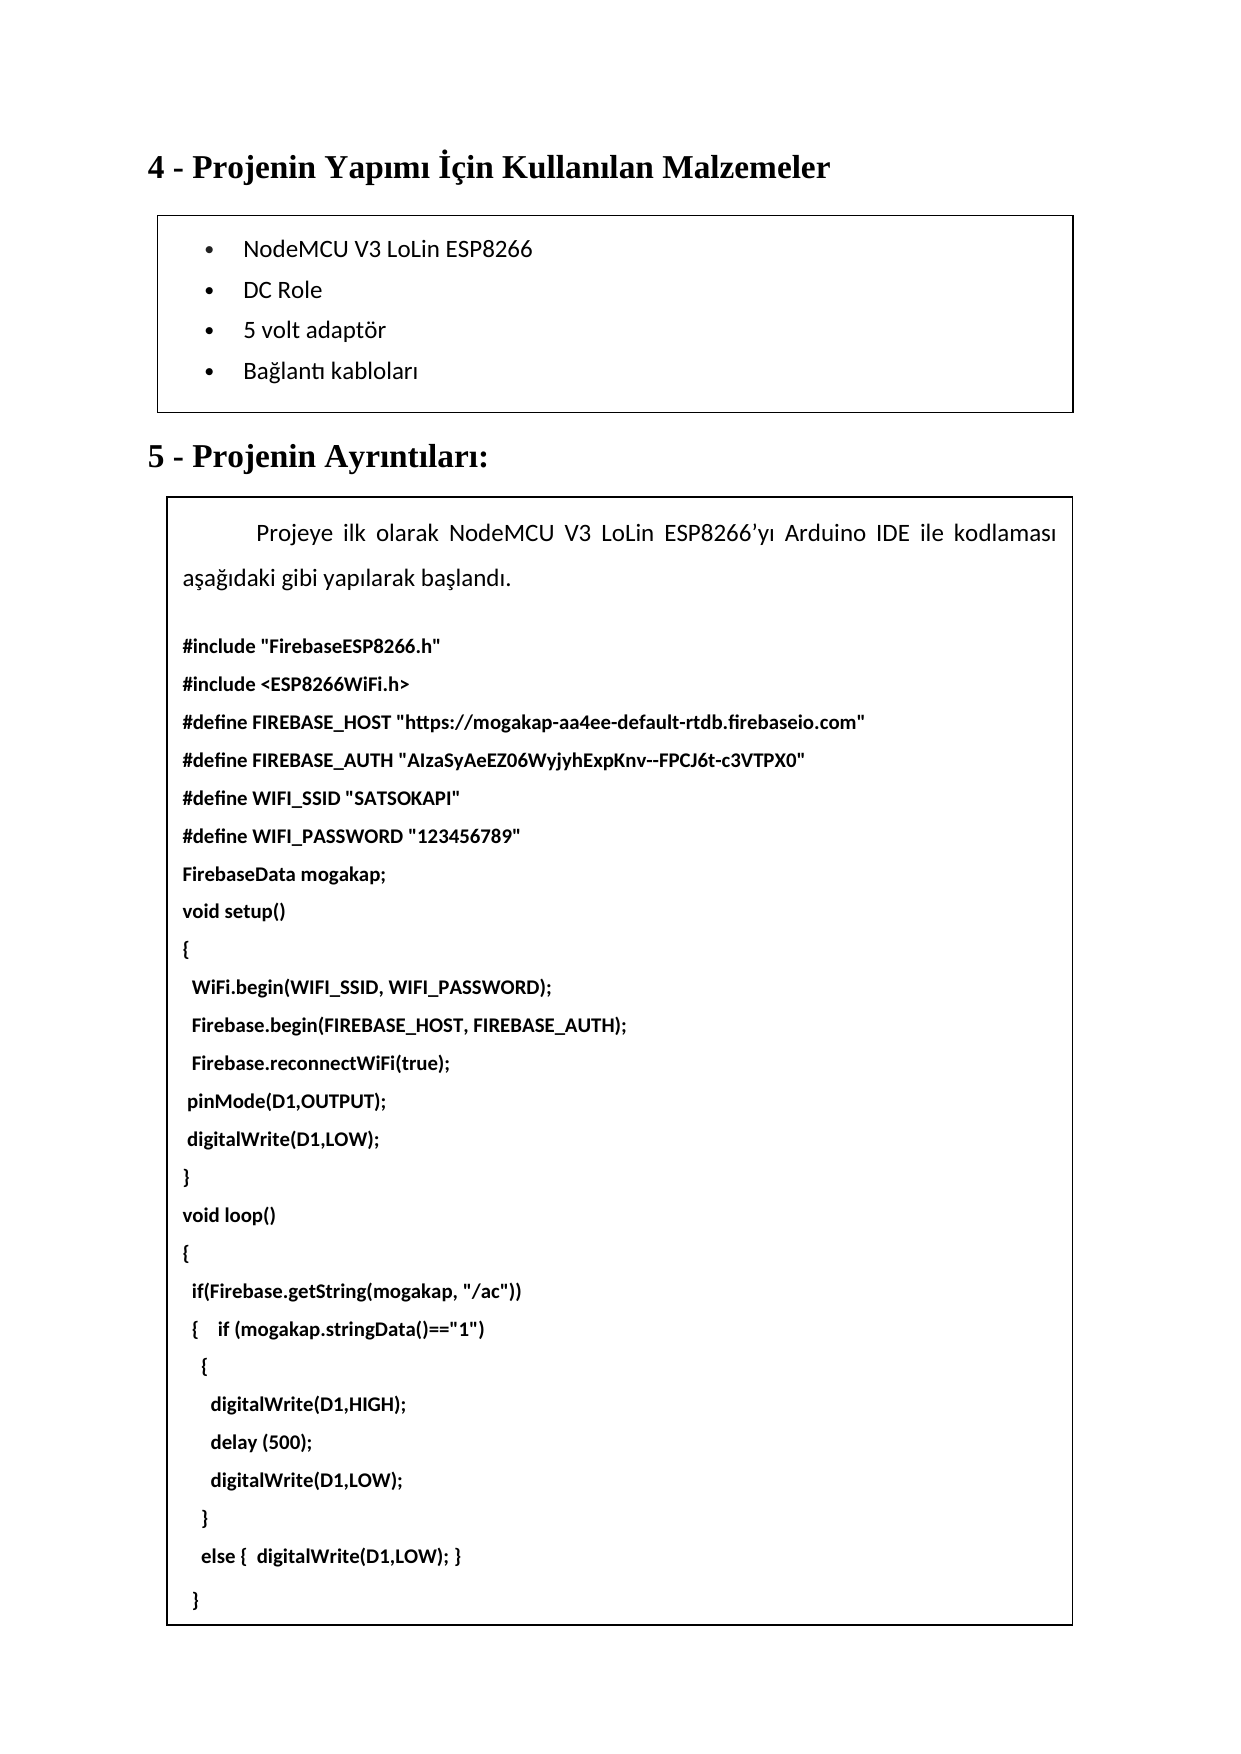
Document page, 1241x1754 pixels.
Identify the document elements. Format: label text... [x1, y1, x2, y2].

text 4 - Projenin Yapımı İçin Kullanılan Malzemeler [148, 148, 1093, 186]
text 5 - Projenin Ayrıntıları: [148, 436, 1093, 475]
